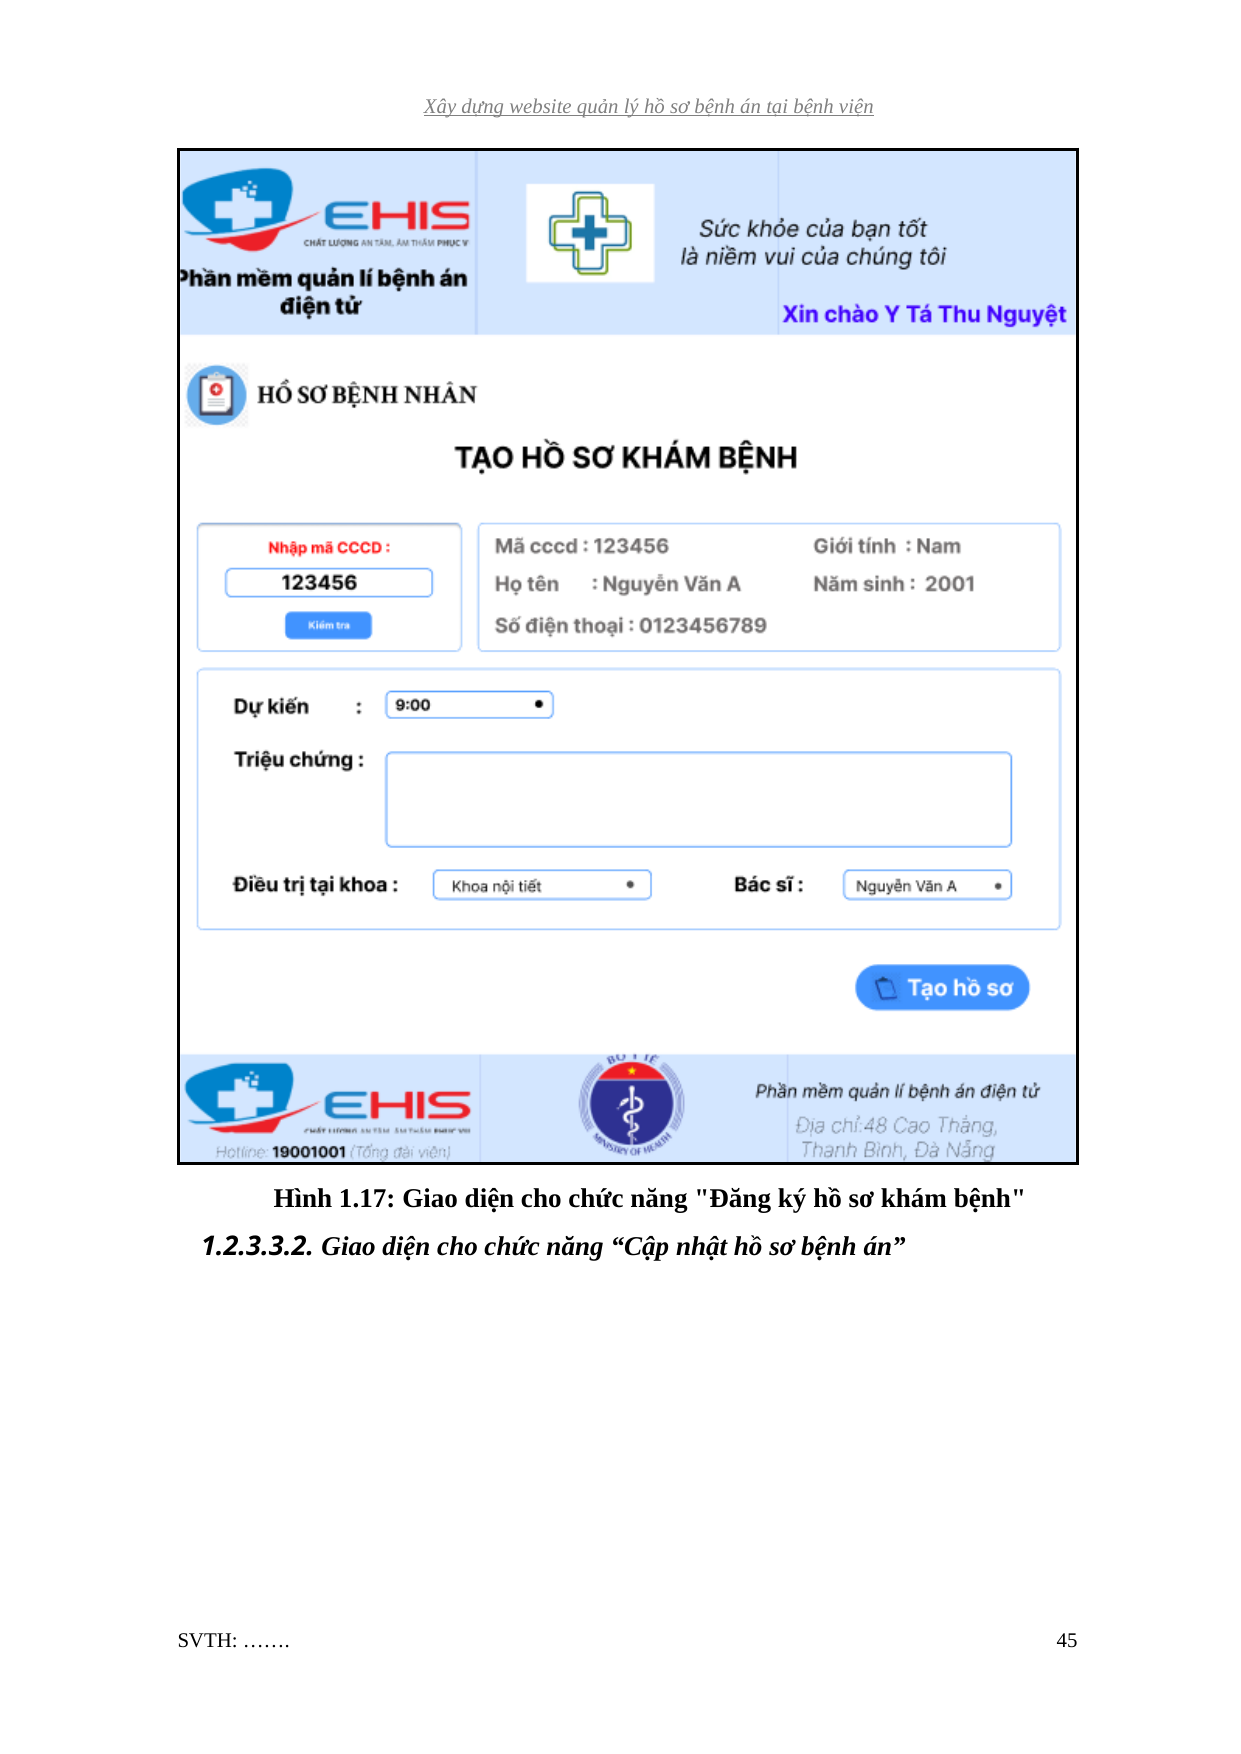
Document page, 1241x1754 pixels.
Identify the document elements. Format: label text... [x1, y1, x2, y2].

text Hình 1.17: Giao diện cho chức năng "Đăng ký hồ sơ khám bệnh" [177, 1183, 1122, 1214]
picture [180, 151, 1076, 1162]
subtitle Giao diện cho chức năng “Cập nhật hồ sơ bệnh án” [177, 1226, 1122, 1263]
